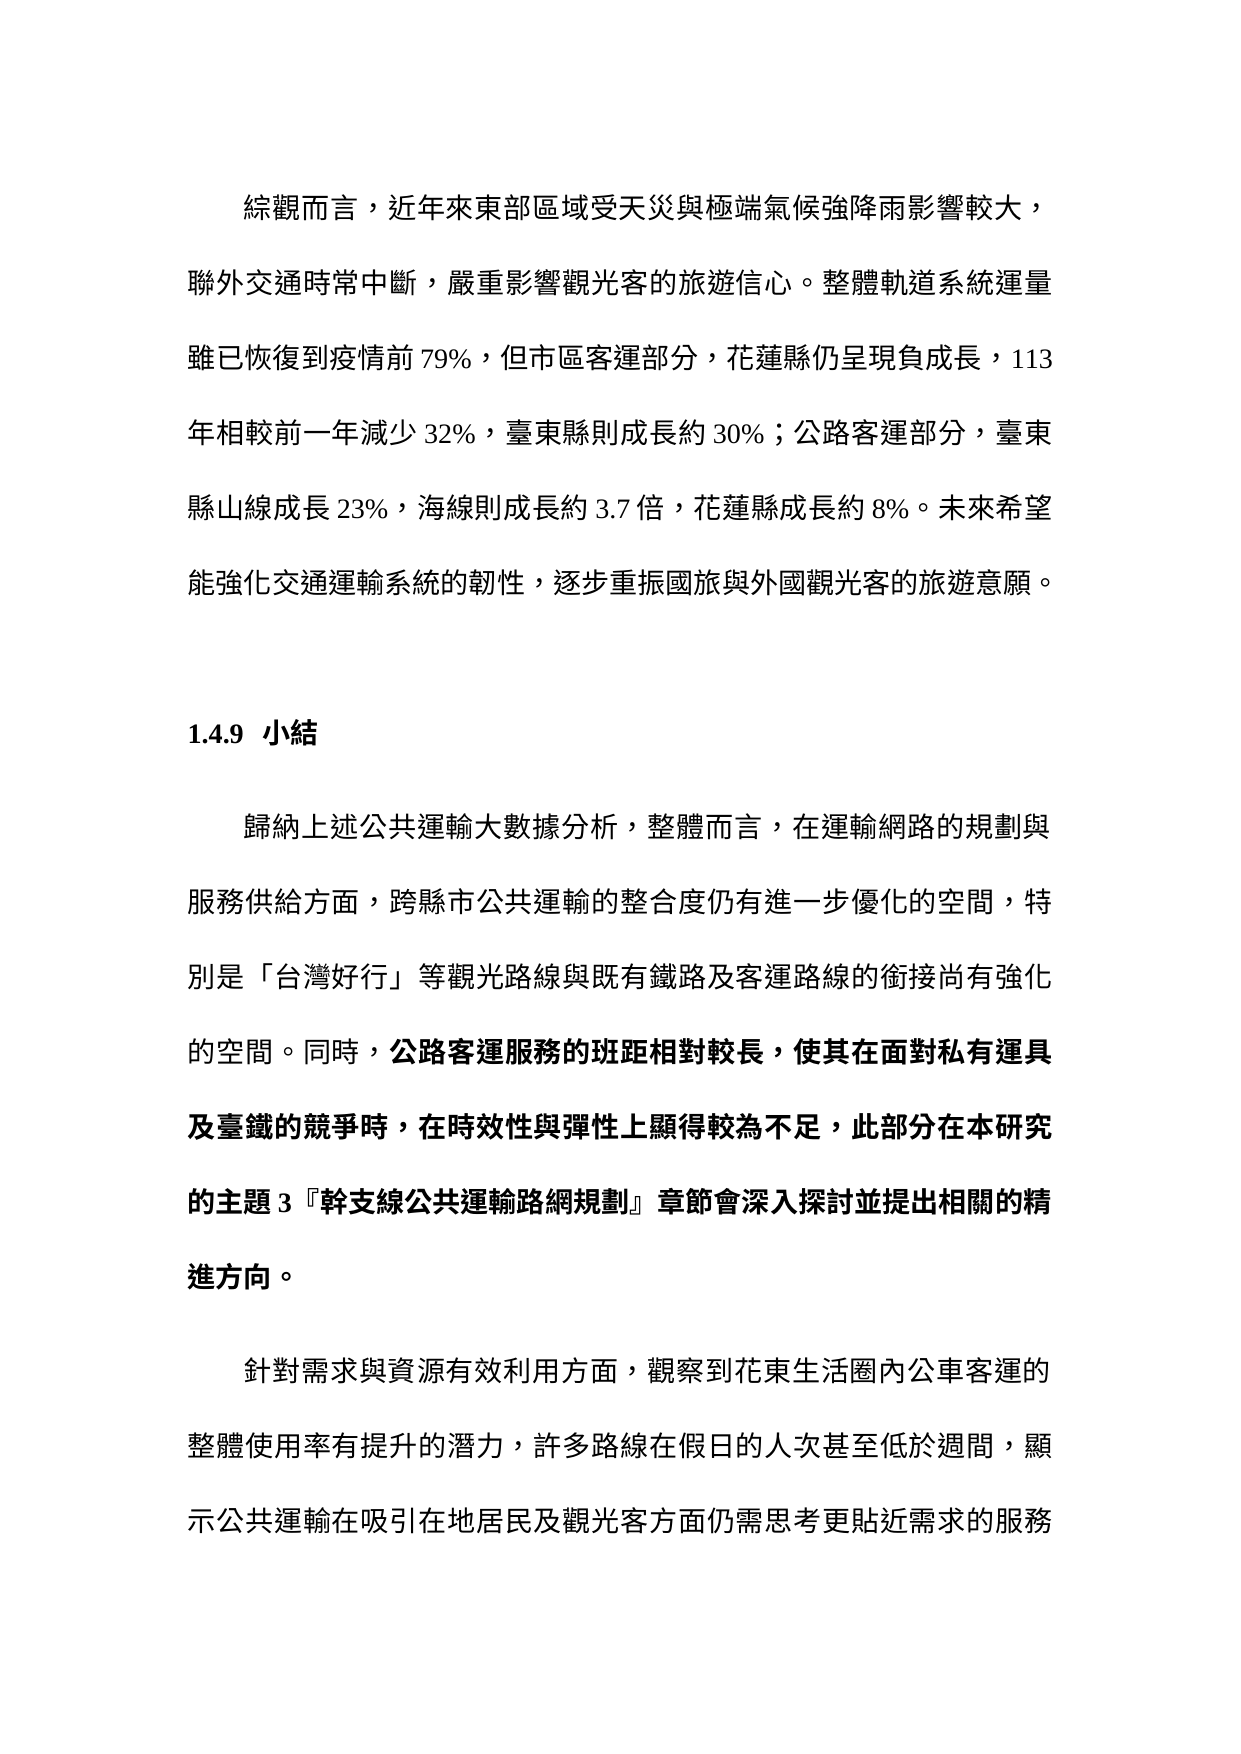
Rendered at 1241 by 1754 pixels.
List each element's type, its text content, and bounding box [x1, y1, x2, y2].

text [187, 1331, 1053, 1556]
text 綜觀而言，近年來東部區域受天災與極端氣候強降雨影響較大，聯外交通時常中斷，嚴重影響觀光客的旅遊信心。整體軌道系統運量雖已恢復到疫情前79%，但市區客運部分，花蓮縣仍呈現負成長，113年相較前一年減少32%，臺東縣則成長約30%；公路客運部分，臺東縣山線成長23%，海線則成長約3.7倍，花蓮縣成長約8%。未來希望能強化交通運輸系統的韌性，逐步重振國旅與外國觀光客的旅遊意願。 [187, 169, 1053, 619]
text 歸納上述公共運輸大數據分析，整體而言，在運輸網路的規劃與服務供給方面，跨縣市公共運輸的整合度仍有進一步優化的空間，特別是「台灣好行」等觀光路線與既有鐵路及客運路線的銜接尚有強化的空間。同時，公路客運服務的班距相對較長，使其在面對私有運具及臺鐵的競爭時，在時效性與彈性上顯得較為不足，此部分在本研究的主題3『幹支線公共運輸路網規劃』章節會深入探討並提出相關的精進方向。 [187, 787, 1053, 1312]
list 小結 [187, 694, 1053, 769]
